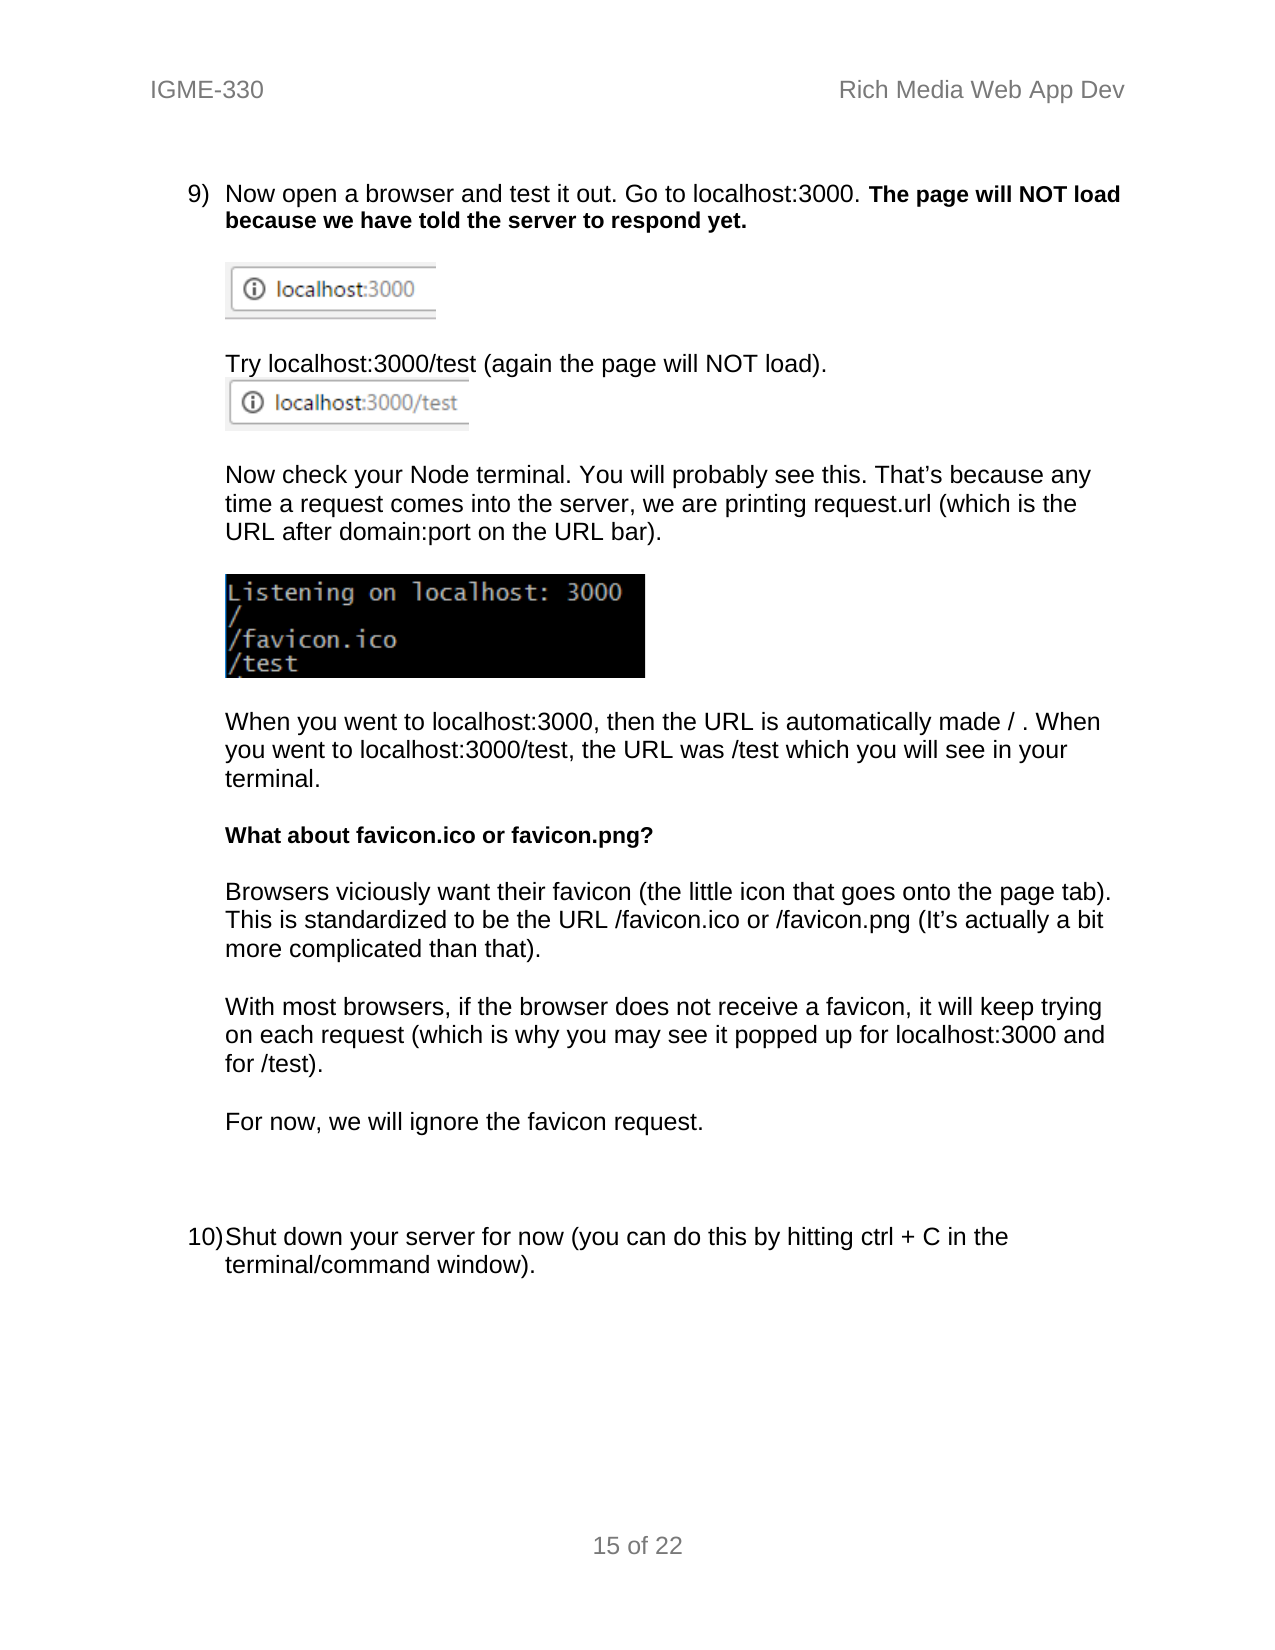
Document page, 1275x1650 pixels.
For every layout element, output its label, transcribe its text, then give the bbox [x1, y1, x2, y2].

list Now open a browser and test it out. Go to localhost:3000. The page will NOT load because we have told the server to respond yet. [187, 179, 1125, 234]
text For now, we will ignore the favicon request. [150, 1107, 1125, 1136]
text Now check your Node terminal. You will probably see this. That’s because any time a request comes into the server, we are printing request.url (which is the URL after domain:port on the URL bar). [225, 460, 1125, 546]
text Try localhost:3000/test (again the page will NOT load). [150, 349, 1125, 378]
picture [225, 377, 469, 431]
picture [225, 574, 646, 678]
picture [225, 262, 436, 321]
text When you went to localhost:3000, then the URL is automatically made / . When you went to localhost:3000/test, the URL was /test which you will see in your terminal. [225, 707, 1125, 793]
text Browsers viciously want their favicon (the little icon that goes onto the page tab). This is standardized to be the URL /favicon.ico or /favicon.png (It’s actually a bit more complicated than that). [225, 877, 1125, 963]
list Shut down your server for now (you can do this by hitting ctrl + C in the terminal/command window). [187, 1222, 1125, 1279]
text What about favicon.ico or favicon.png? [225, 822, 1125, 848]
text With most browsers, if the browser does not receive a favicon, it will keep trying on each request (which is why you may see it popped up for localhost:3000 and for /test). [225, 992, 1125, 1078]
